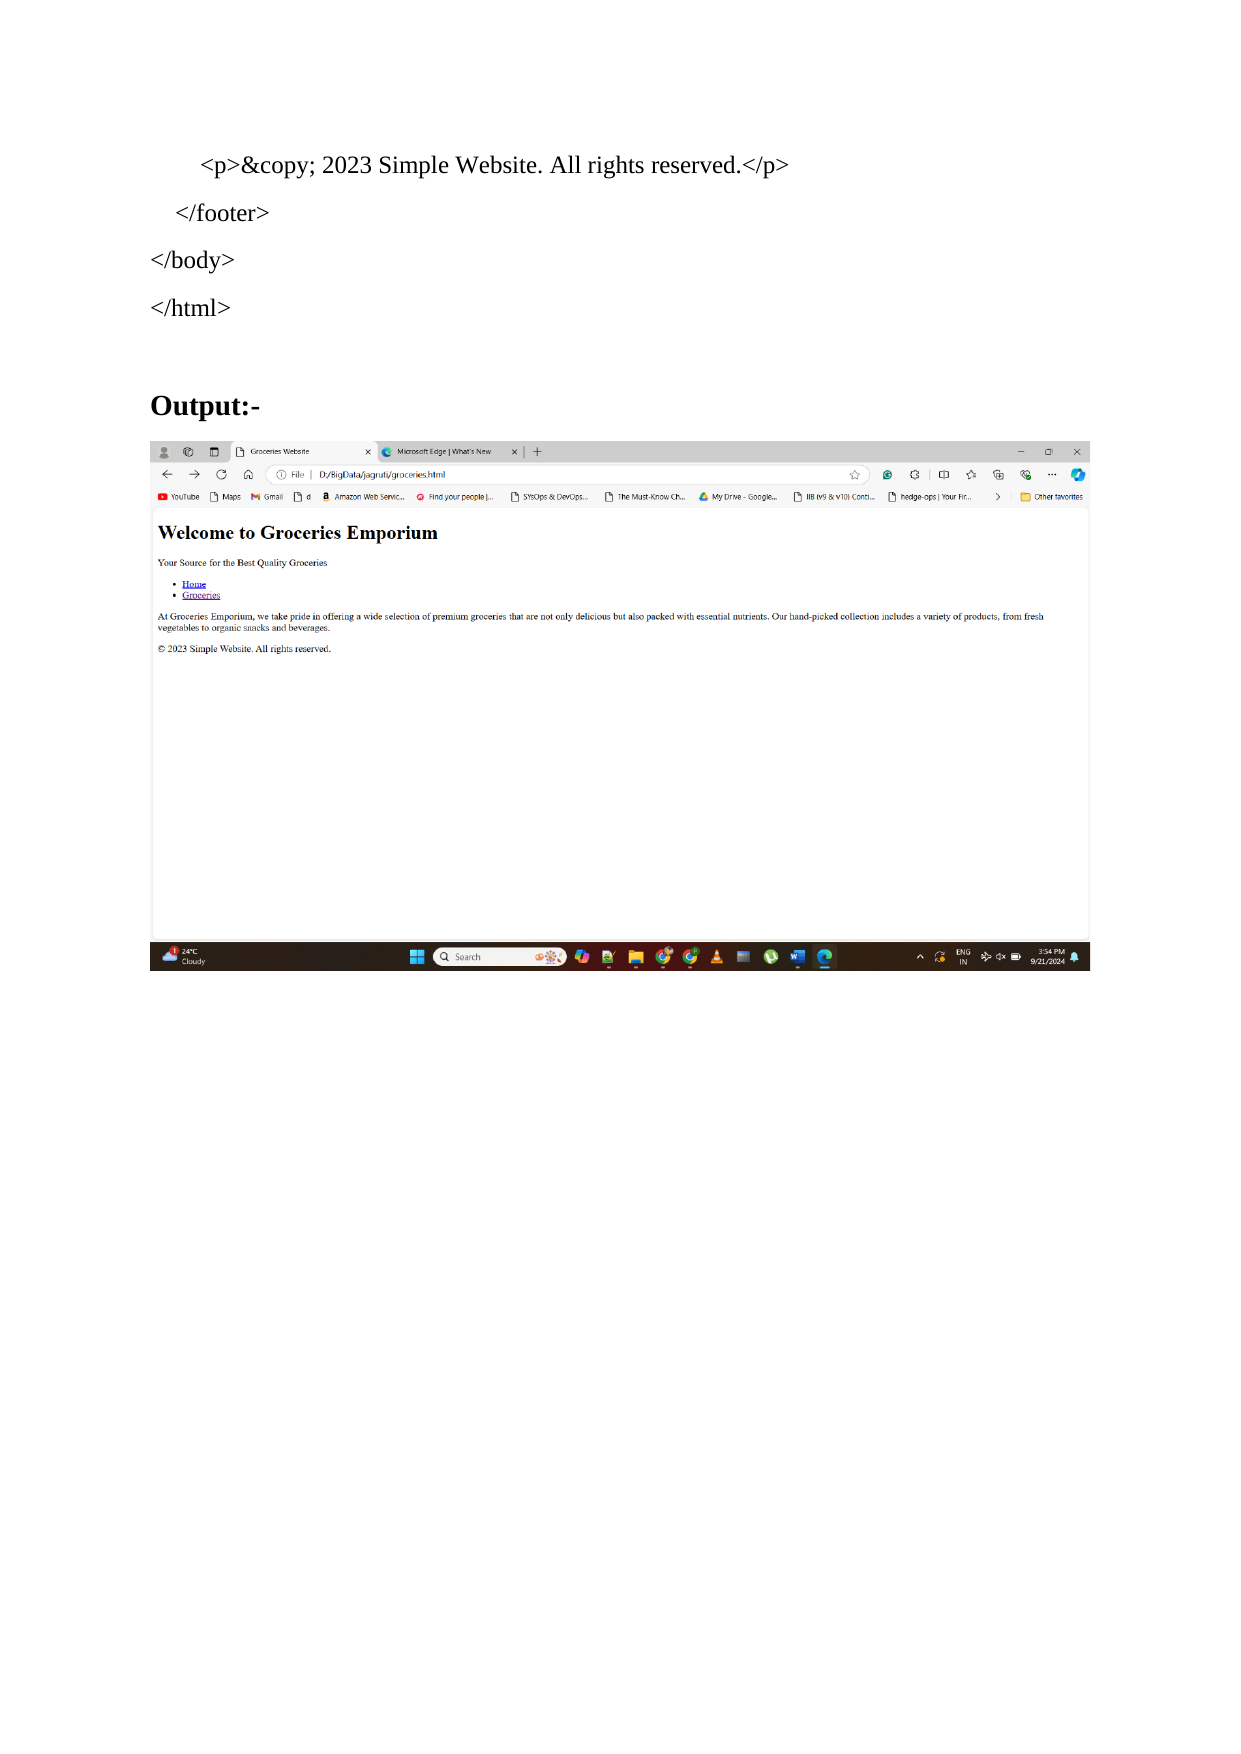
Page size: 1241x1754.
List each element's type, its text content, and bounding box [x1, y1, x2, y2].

text </footer> [150, 198, 1090, 226]
text </body> [150, 245, 1090, 274]
text </html> [150, 293, 1090, 322]
text <p>&copy; 2023 Simple Website. All rights reserved.</p> [150, 150, 1090, 179]
picture [150, 441, 1091, 971]
text Output:- [150, 388, 1090, 422]
